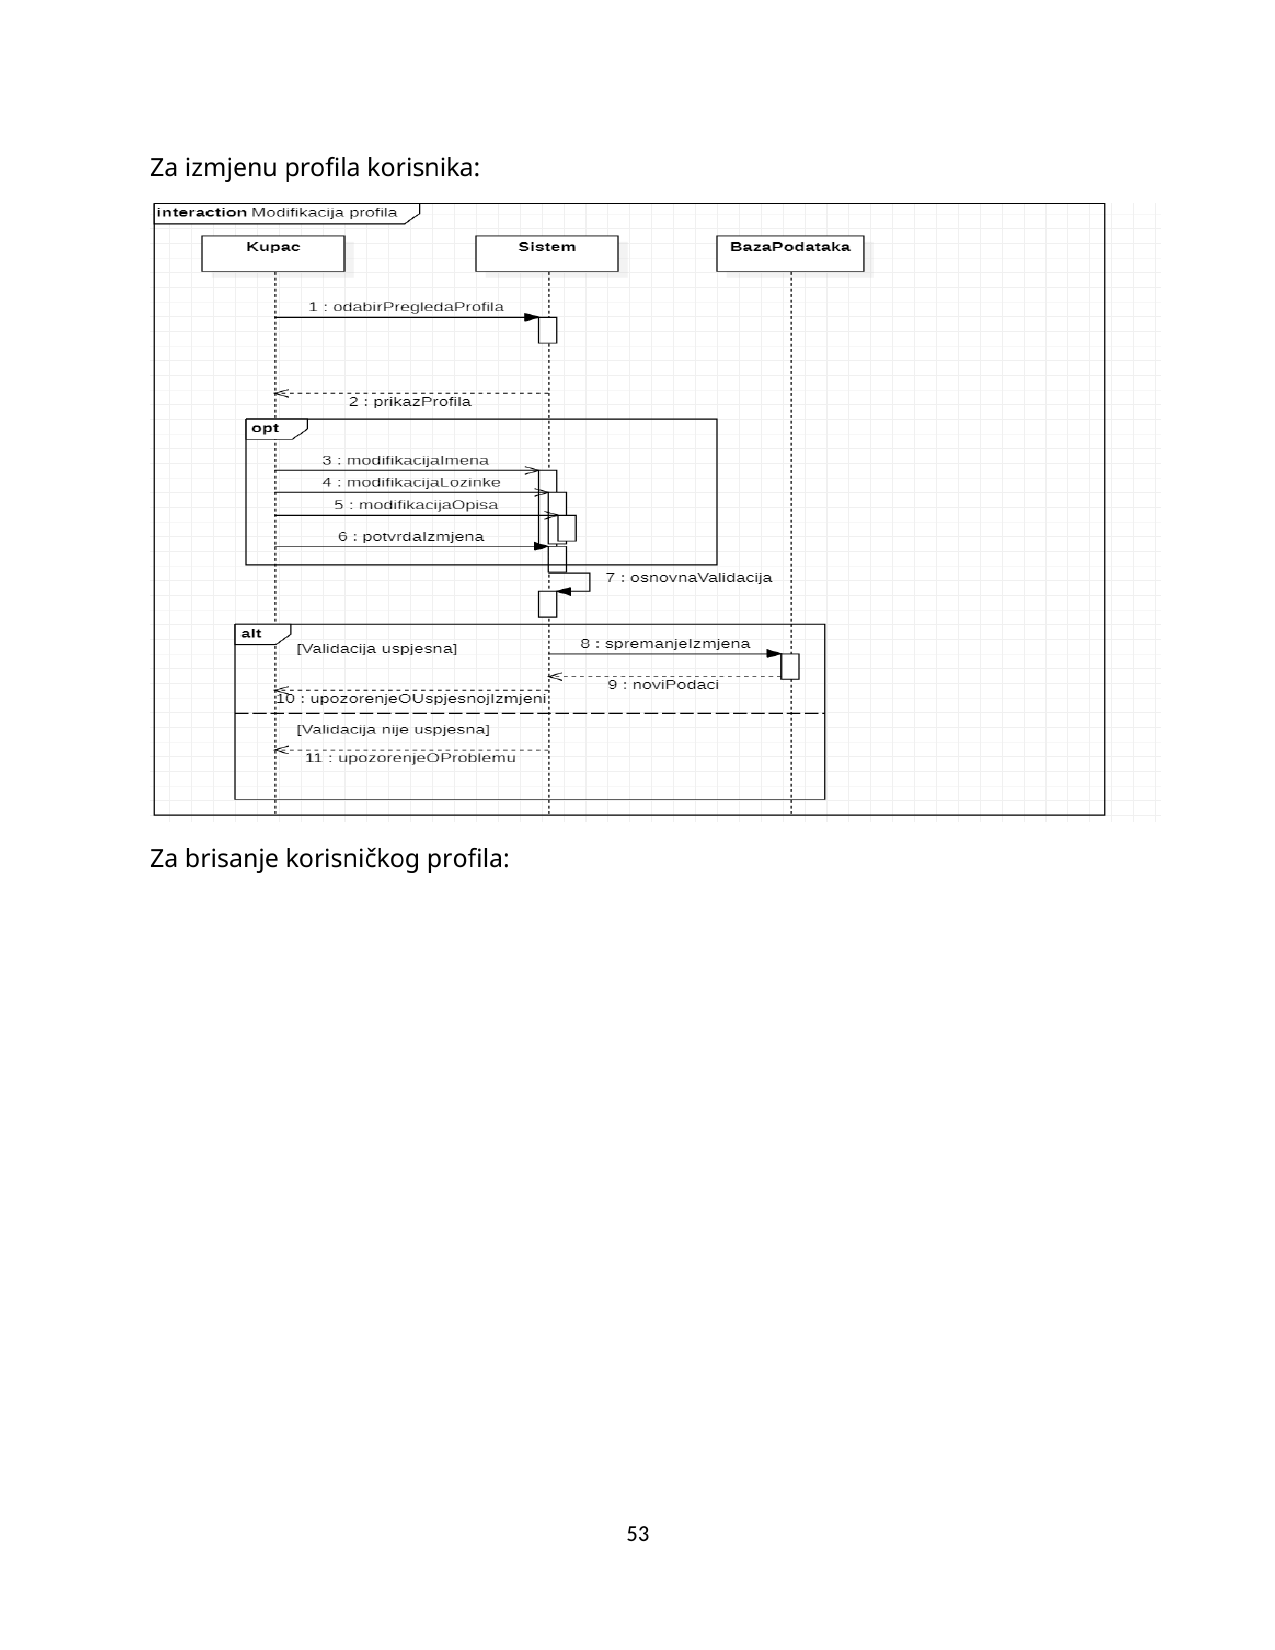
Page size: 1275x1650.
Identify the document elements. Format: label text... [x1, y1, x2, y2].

picture [150, 203, 1161, 822]
text Za izmjenu profila korisnika: [150, 150, 1125, 184]
text Za brisanje korisničkog profila: [150, 841, 1125, 875]
